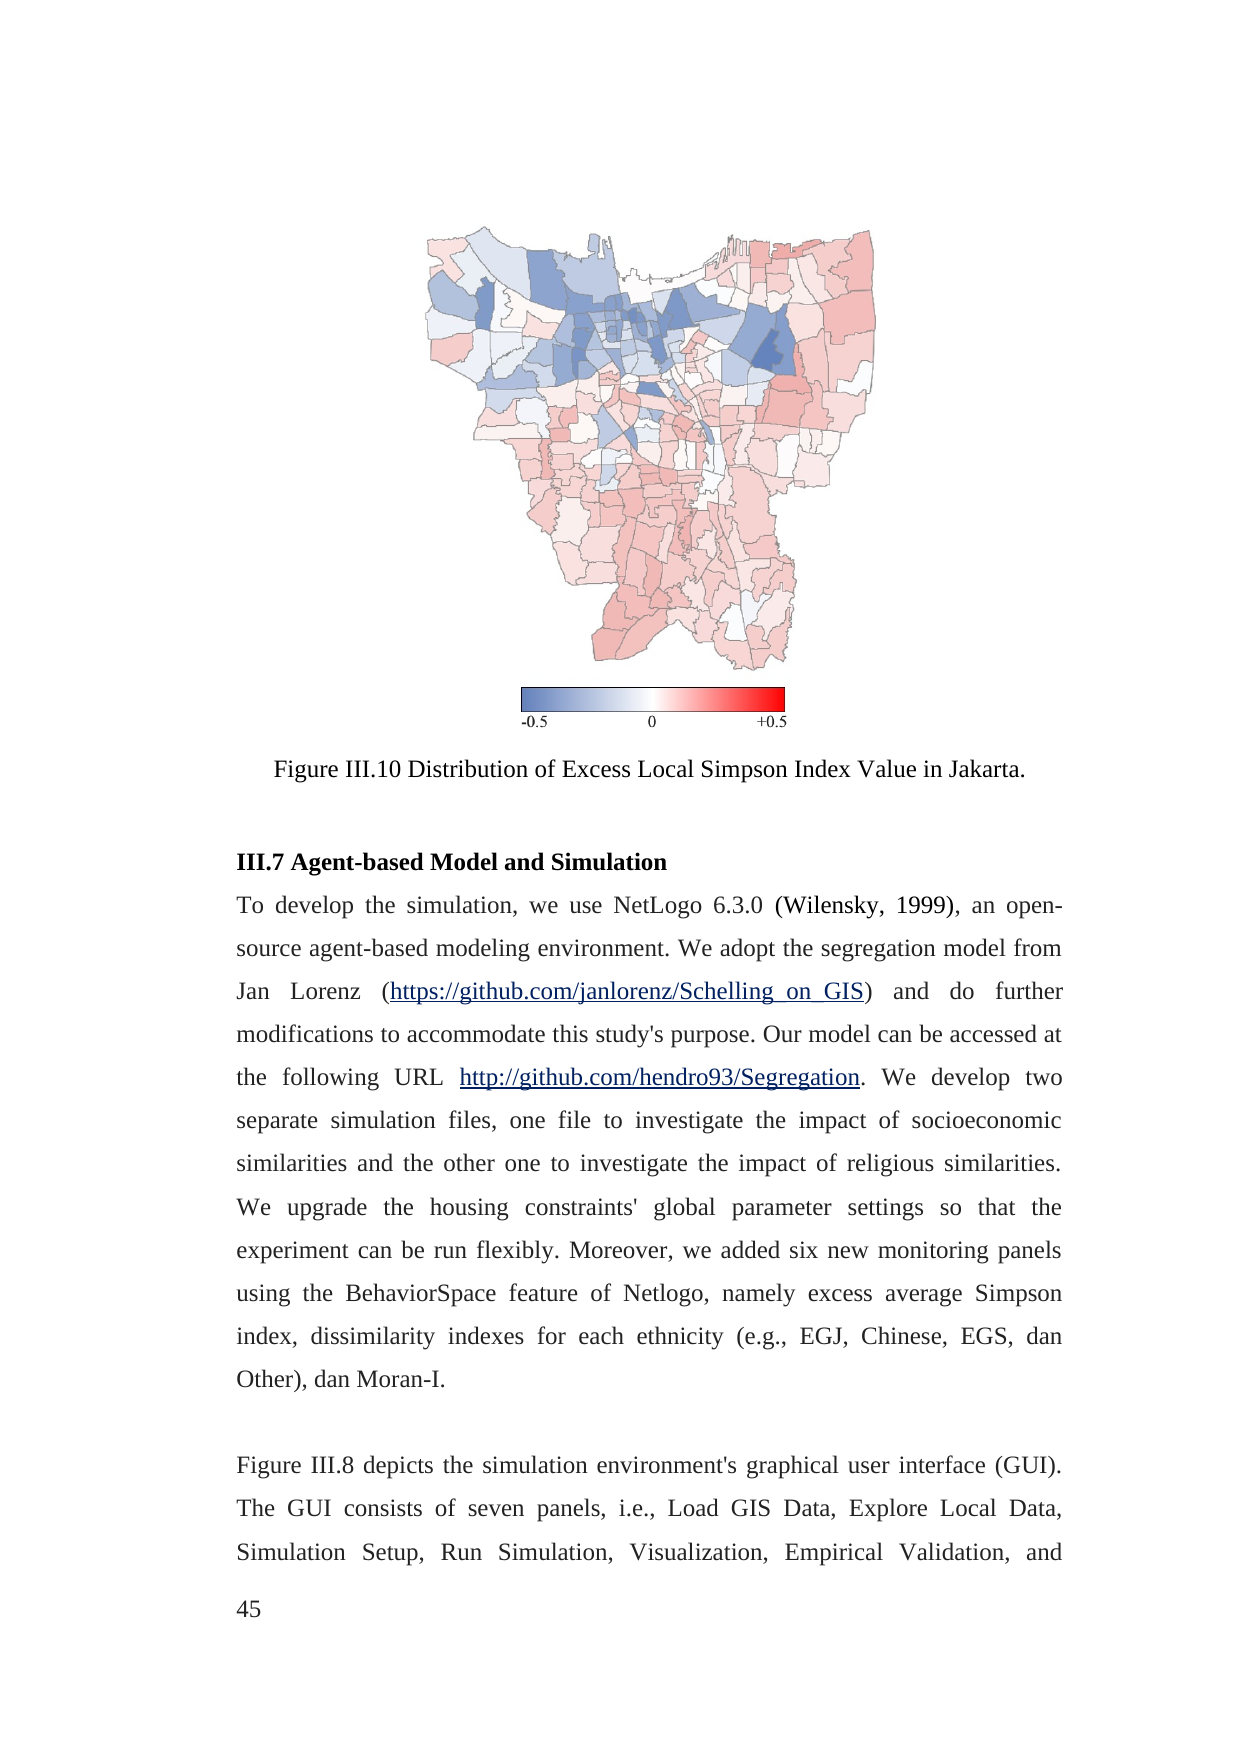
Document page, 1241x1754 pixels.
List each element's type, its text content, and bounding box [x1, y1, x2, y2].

text To develop the simulation, we use NetLogo 6.3.0 , an open-source agent-based modeling environment. We adopt the segregation model from Jan Lorenz (https://github.com/janlorenz/Schelling_on_GIS) and do further modifications to accommodate this study's purpose. Our model can be accessed at the following URL http://github.com/hendro93/Segregation. We develop two separate simulation files, one file to investigate the impact of socioeconomic similarities and the other one to investigate the impact of religious similarities. We upgrade the housing constraints' global parameter settings so that the experiment can be run flexibly. Moreover, we added six new monitoring panels using the BehaviorSpace feature of Netlogo, namely excess average Simpson index, dissimilarity indexes for each ethnicity (e.g., EGJ, Chinese, EGS, dan Other), dan Moran-I. [236, 890, 1063, 1393]
subtitle III.7 Agent-based Model and Simulation [236, 847, 1063, 875]
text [236, 1450, 1063, 1565]
picture [418, 220, 882, 734]
